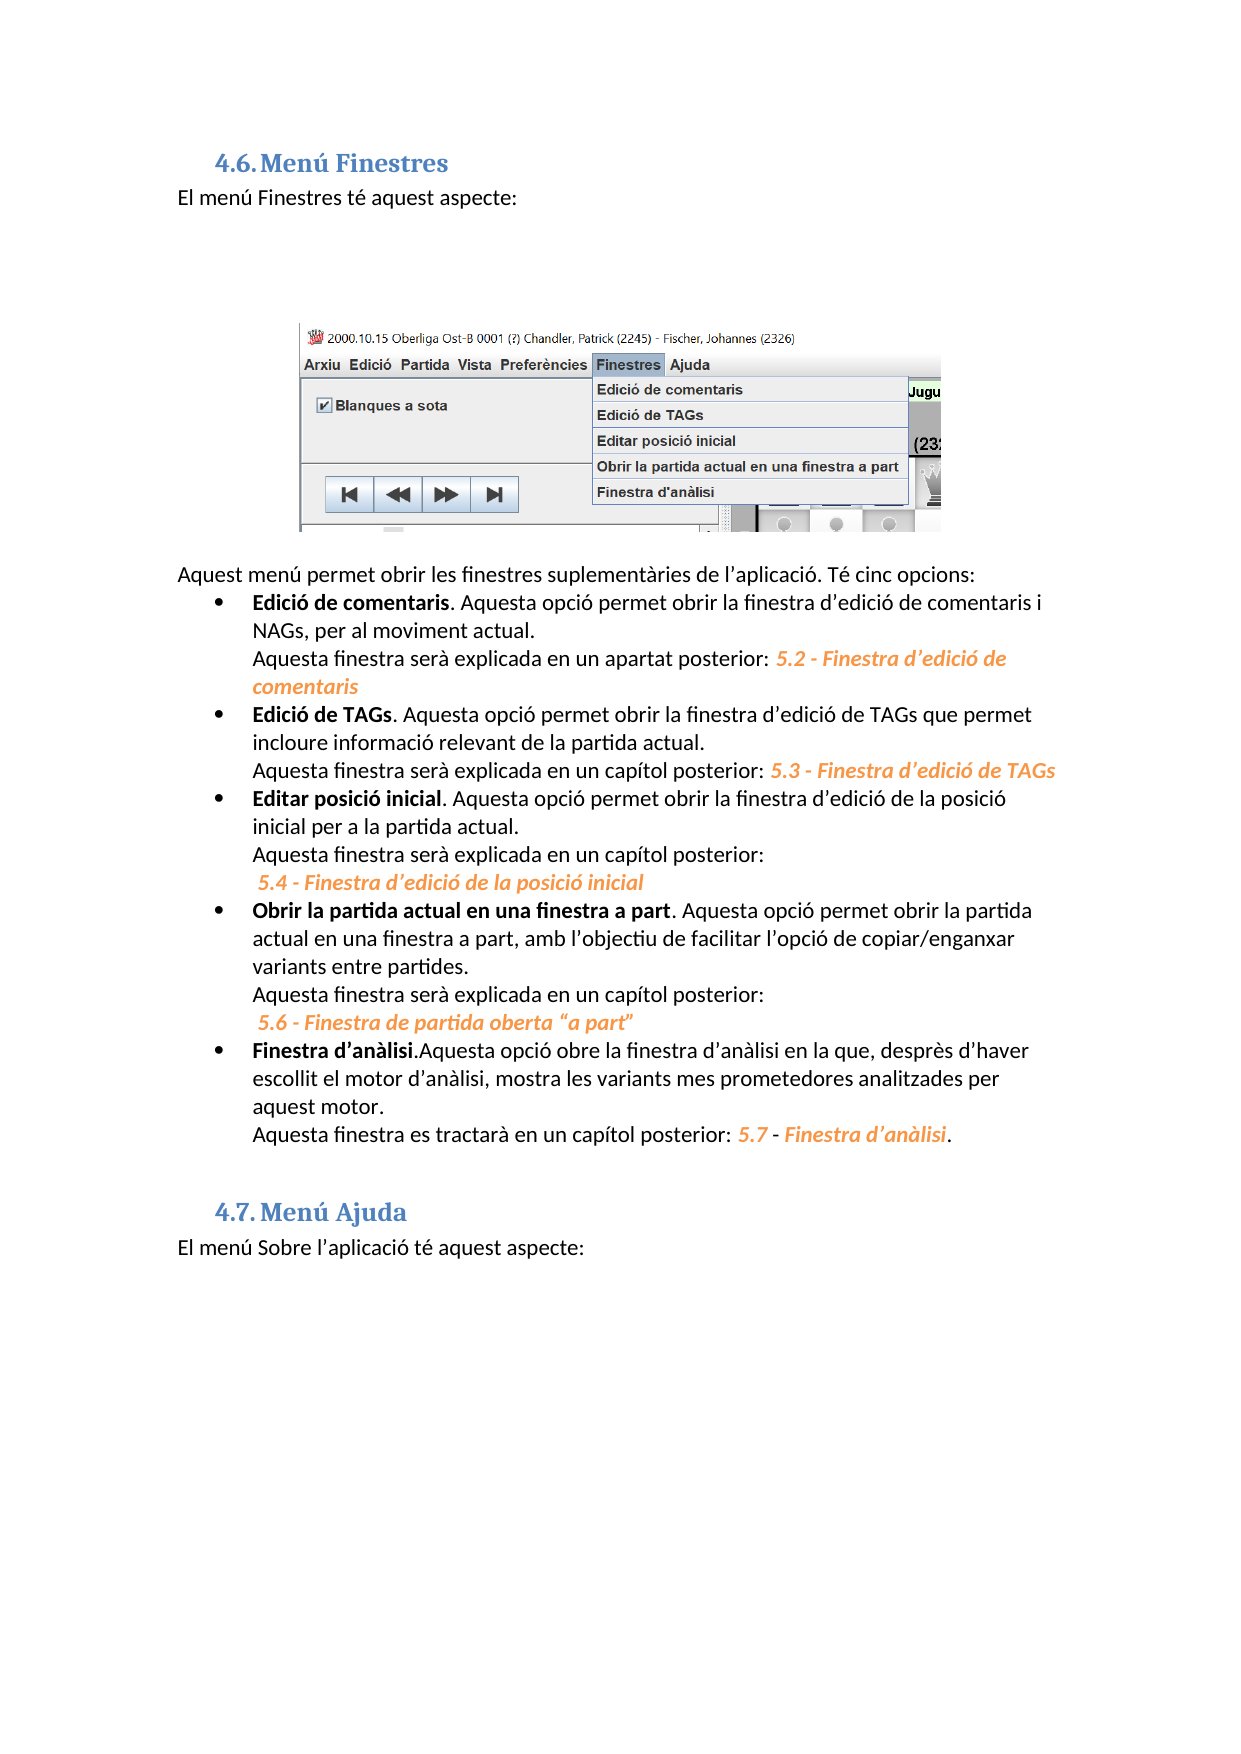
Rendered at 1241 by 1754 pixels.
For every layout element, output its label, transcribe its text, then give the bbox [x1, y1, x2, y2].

text 5.6 - Finestra de partida oberta “a part” [252, 1008, 1063, 1036]
text El menú Finestres té aquest aspecte: [177, 183, 1063, 211]
text Aquesta finestra es tractarà en un capítol posterior: 5.7 - Finestra d’anàlisi. [252, 1120, 1063, 1148]
text Aquesta finestra serà explicada en un capítol posterior: [252, 980, 1063, 1008]
subtitle Menú Finestres [215, 148, 1063, 179]
list Finestra d’anàlisi.Aquesta opció obre la finestra d’anàlisi en la que, desprès d’haver escollit el motor d’anàlisi, mostra les variants mes prometedores analitzades per aquest motor. [215, 1036, 1063, 1120]
text Aquesta finestra serà explicada en un capítol posterior: [252, 840, 1063, 868]
list Edició de comentaris. Aquesta opció permet obrir la finestra d’edició de comentaris i NAGs, per al moviment actual. [215, 588, 1063, 644]
list Obrir la partida actual en una finestra a part. Aquesta opció permet obrir la partida actual en una finestra a part, amb l’objectiu de facilitar l’opció de copiar/enganxar variants entre partides. [215, 896, 1063, 980]
text Aquesta finestra serà explicada en un apartat posterior: 5.2 - Finestra d’edició de comentaris [252, 644, 1063, 700]
text El menú Sobre l’aplicació té aquest aspecte: [177, 1233, 1063, 1261]
text 5.4 - Finestra d’edició de la posició inicial [252, 868, 1063, 896]
list Editar posició inicial. Aquesta opció permet obrir la finestra d’edició de la posició inicial per a la partida actual. [215, 784, 1063, 840]
subtitle Menú Ajuda [215, 1197, 1063, 1228]
text Aquesta finestra serà explicada en un capítol posterior: 5.3 - Finestra d’edició de TAGs [252, 756, 1063, 784]
list Edició de TAGs. Aquesta opció permet obrir la finestra d’edició de TAGs que permet incloure informació relevant de la partida actual. [215, 700, 1063, 756]
picture [299, 323, 941, 532]
text Aquest menú permet obrir les finestres suplementàries de l’aplicació. Té cinc opcions: [177, 560, 1063, 588]
